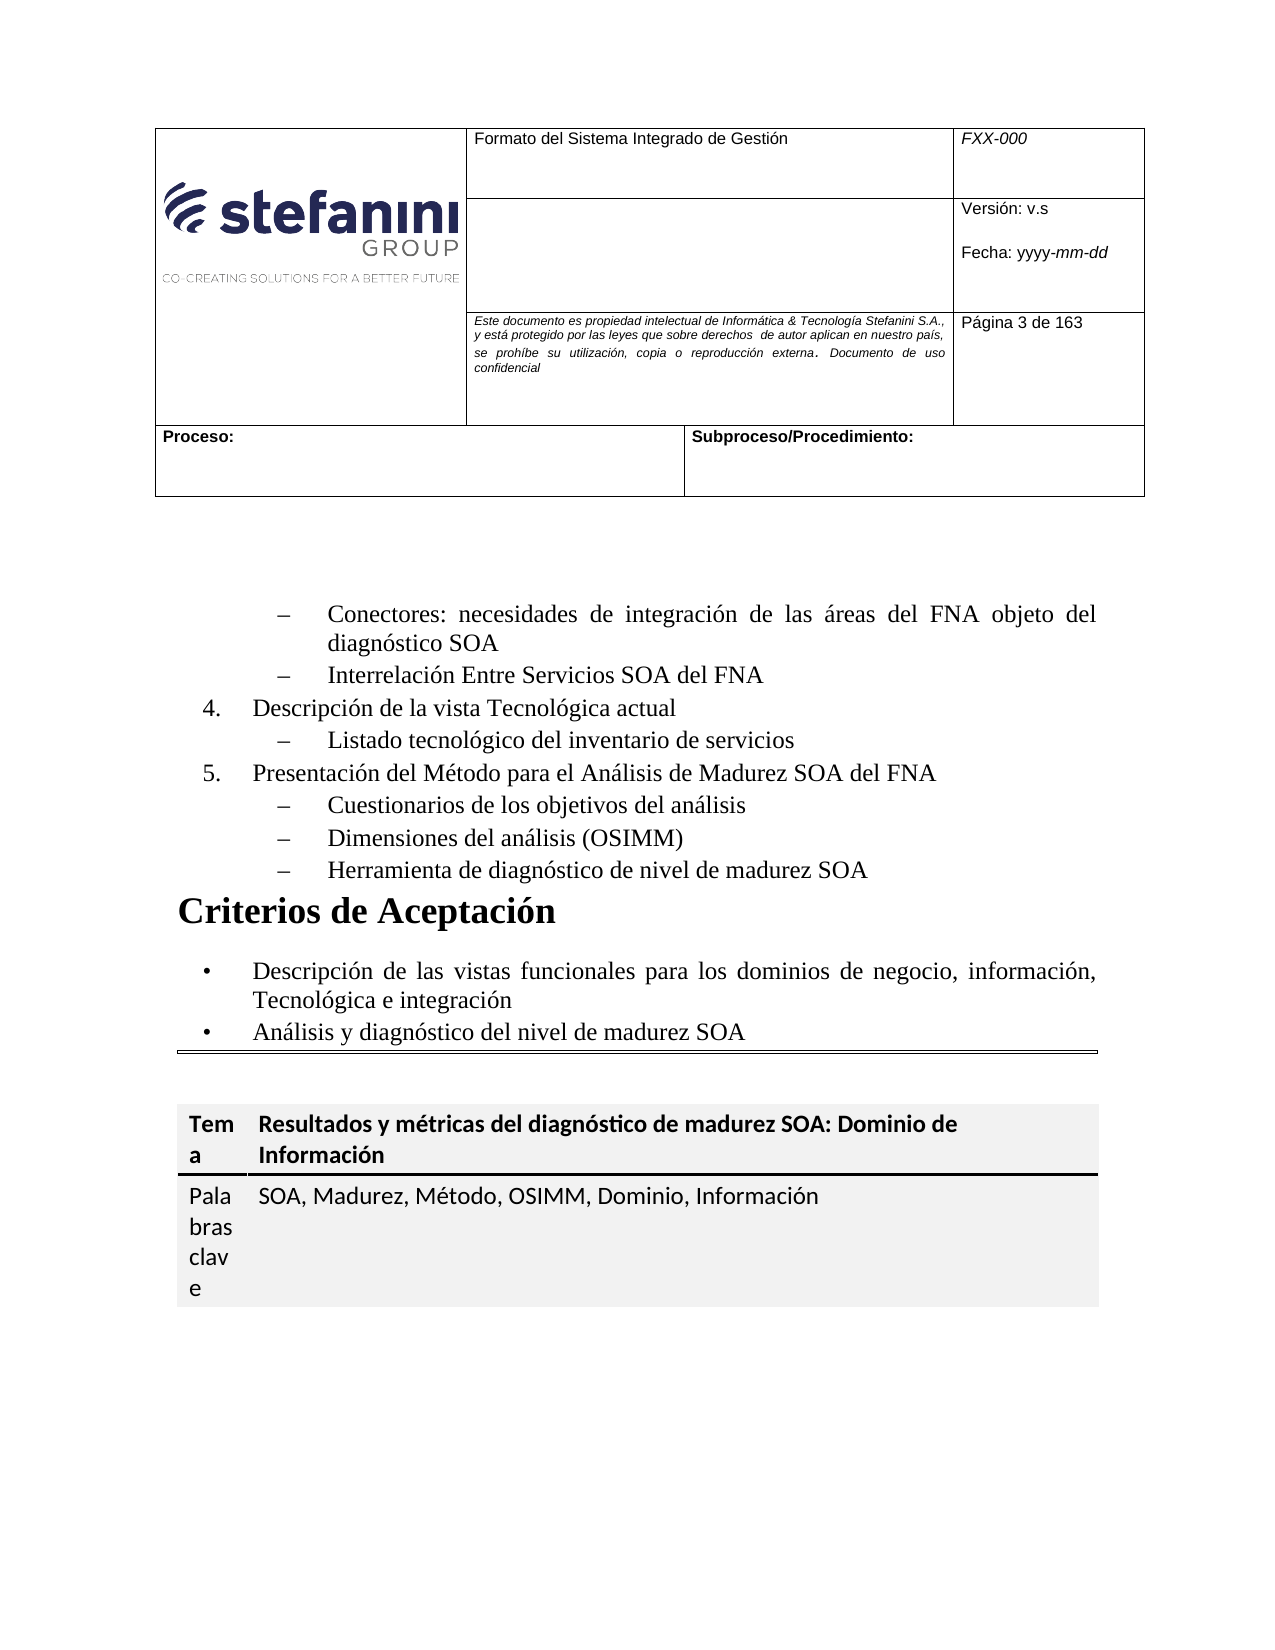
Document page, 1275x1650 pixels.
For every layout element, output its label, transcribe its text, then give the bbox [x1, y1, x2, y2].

table_cell Palabras clave [178, 1176, 247, 1306]
table_cell SOA, Madurez, Método, OSIMM, Dominio, Información [248, 1176, 1098, 1306]
table_header Tema [178, 1105, 247, 1173]
list Cuestionarios de los objetivos del análisis [277, 791, 1098, 819]
table_header Resultados y métricas del diagnóstico de madurez SOA: Dominio de Información [248, 1105, 1098, 1173]
list Conectores: necesidades de integración de las áreas del FNA objeto del diagnóstico SOA [277, 599, 1098, 657]
list Dimensiones del análisis (OSIMM) [277, 823, 1098, 852]
list Listado tecnológico del inventario de servicios [277, 726, 1098, 754]
list Presentación del Método para el Análisis de Madurez SOA del FNA [202, 758, 1098, 787]
list Herramienta de diagnóstico de nivel de madurez SOA [277, 856, 1098, 884]
list Descripción de la vista Tecnológica actual [202, 693, 1098, 722]
subtitle Criterios de Aceptación [177, 888, 1098, 931]
list Descripción de las vistas funcionales para los dominios de negocio, información, Tecnológica e integración [202, 956, 1098, 1014]
picture [162, 182, 460, 286]
list Interrelación Entre Servicios SOA del FNA [277, 661, 1098, 689]
list Análisis y diagnóstico del nivel de madurez SOA [202, 1017, 1098, 1046]
